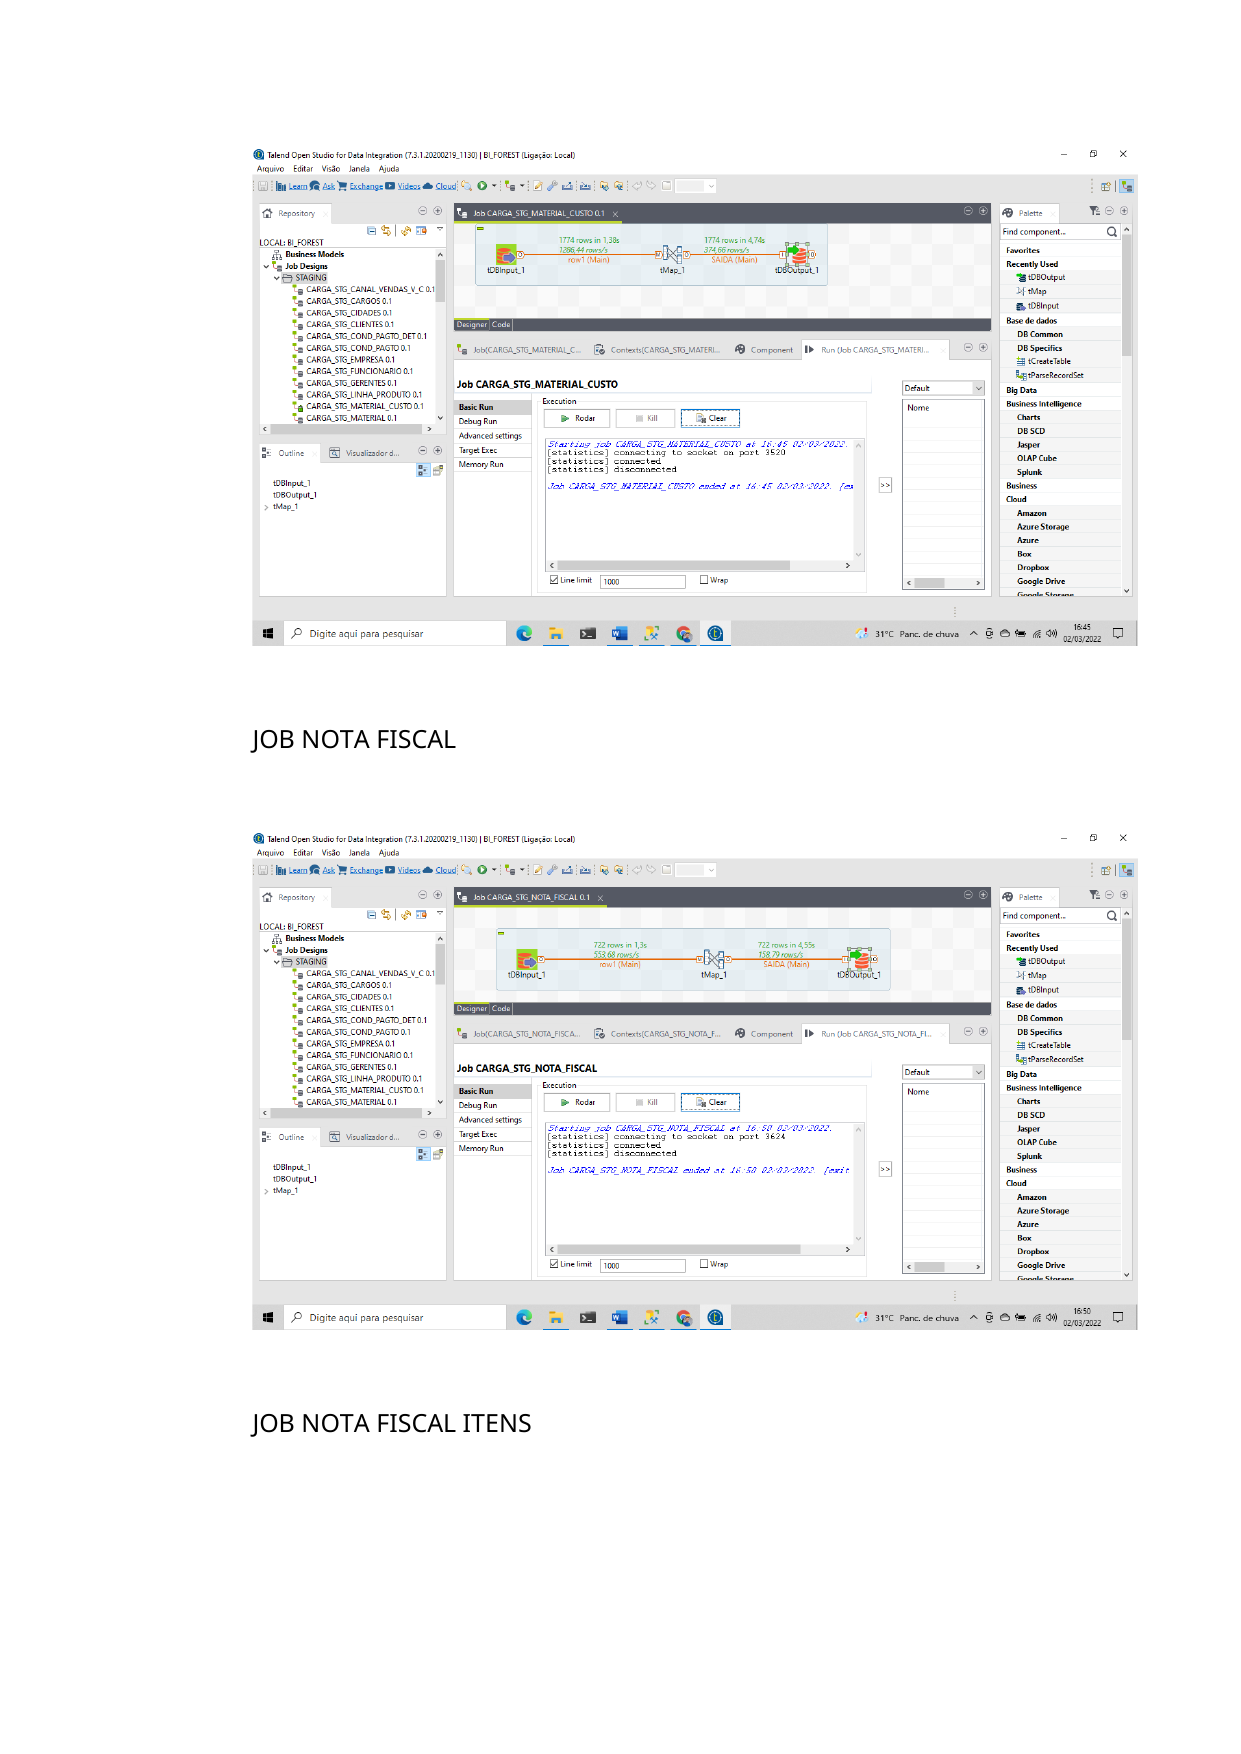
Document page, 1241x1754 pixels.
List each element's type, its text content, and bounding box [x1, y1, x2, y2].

picture [252, 831, 1138, 1330]
picture [252, 147, 1138, 646]
list JOB NOTA FISCAL ITENS [252, 1405, 1063, 1439]
list JOB NOTA FISCAL [252, 721, 1063, 755]
